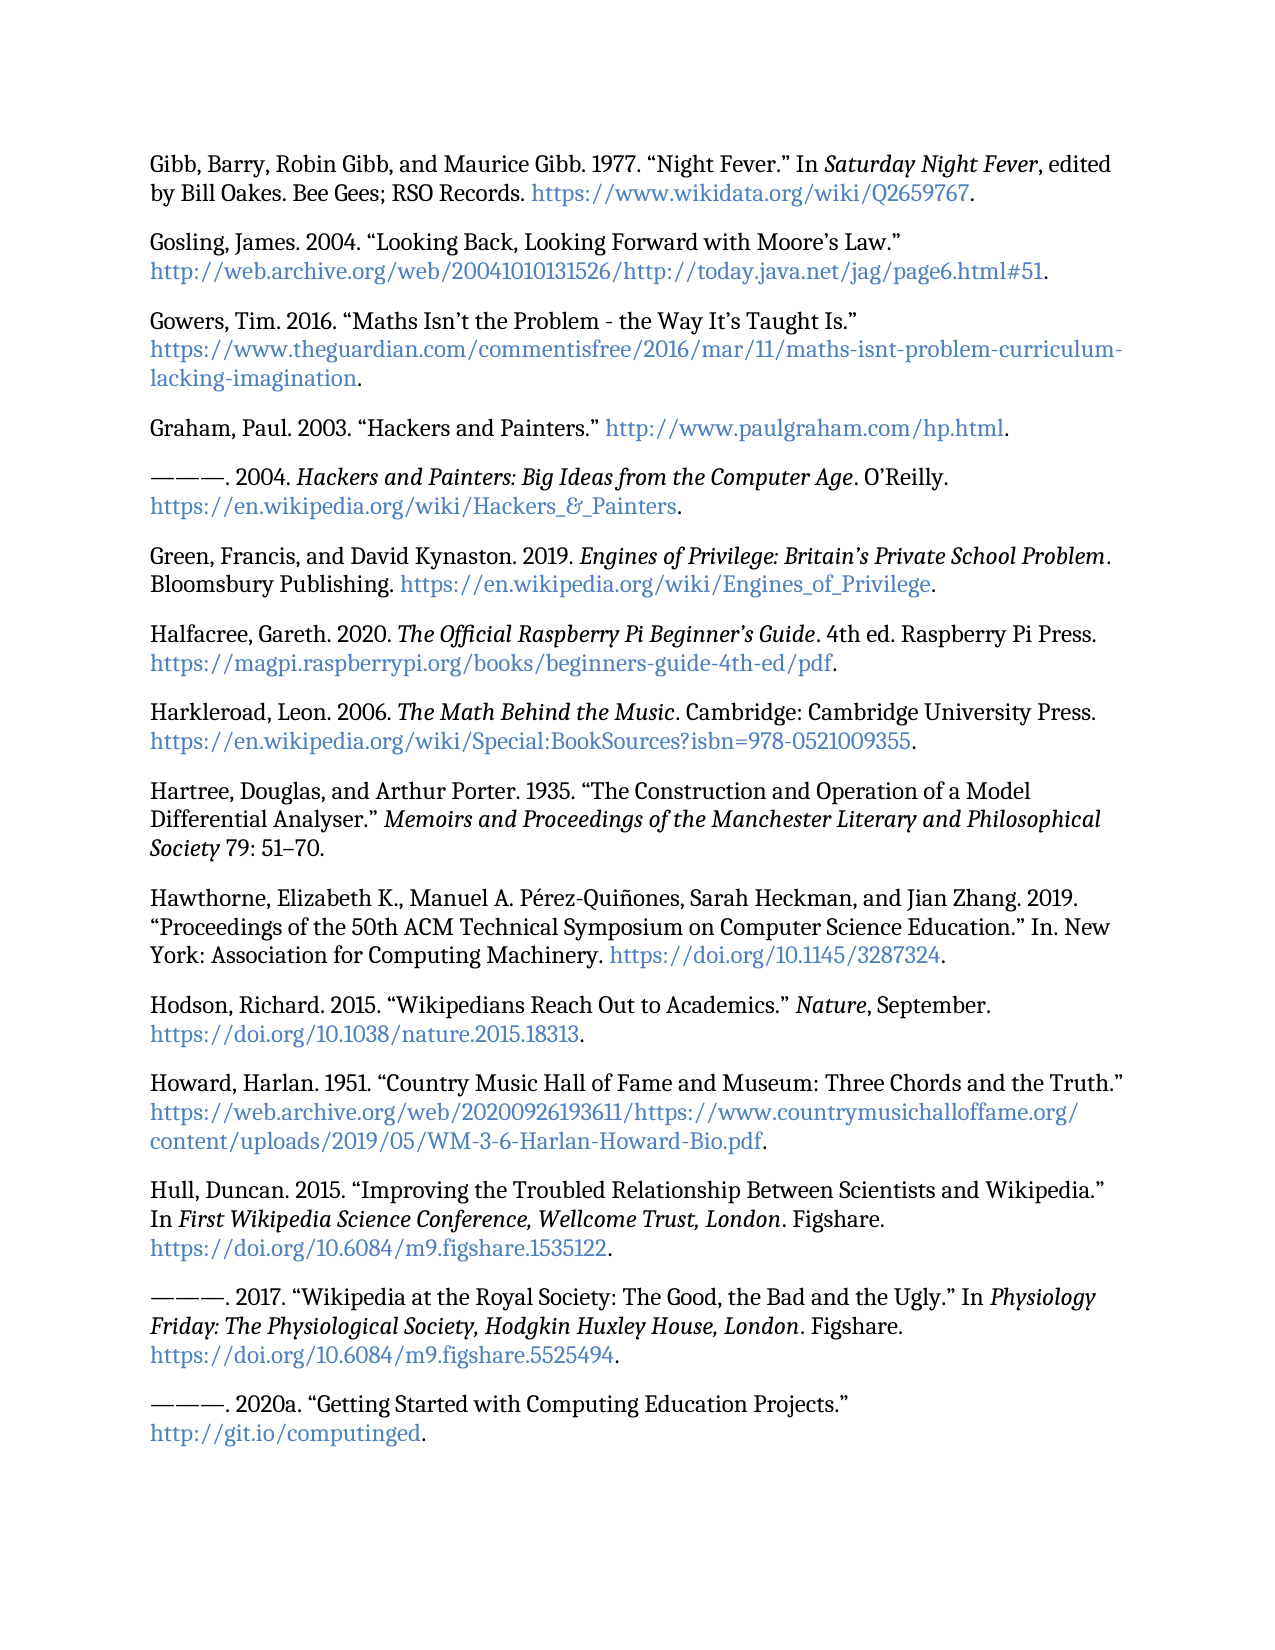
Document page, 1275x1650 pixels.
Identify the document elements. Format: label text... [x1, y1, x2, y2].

text Gosling, James. 2004. “Looking Back, Looking Forward with Moore’s Law.” http://web.archive.org/web/20041010131526/http://today.java.net/jag/page6.html#51. [150, 228, 1125, 286]
text Halfacree, Gareth. 2020. The Official Raspberry Pi Beginner’s Guide. 4th ed. Raspberry Pi Press. https://magpi.raspberrypi.org/books/beginners-guide-4th-ed/pdf. [150, 620, 1125, 677]
text Hodson, Richard. 2015. “Wikipedians Reach Out to Academics.” Nature, September. https://doi.org/10.1038/nature.2015.18313. [150, 991, 1125, 1048]
text Green, Francis, and David Kynaston. 2019. Engines of Privilege: Britain’s Private School Problem. Bloomsbury Publishing. https://en.wikipedia.org/wiki/Engines_of_Privilege. [150, 542, 1125, 599]
text Gowers, Tim. 2016. “Maths Isn’t the Problem - the Way It’s Taught Is.” https://www.theguardian.com/commentisfree/2016/mar/11/maths-isnt-problem-curriculum-lacking-imagination. [150, 307, 1125, 393]
text Gibb, Barry, Robin Gibb, and Maurice Gibb. 1977. “Night Fever.” In Saturday Night Fever, edited by Bill Oakes. Bee Gees; RSO Records. https://www.wikidata.org/wiki/Q2659767. [150, 150, 1125, 207]
text ———. 2017. “Wikipedia at the Royal Society: The Good, the Bad and the Ugly.” In Physiology Friday: The Physiological Society, Hodgkin Huxley House, London. Figshare. https://doi.org/10.6084/m9.figshare.5525494. [150, 1283, 1125, 1369]
text Howard, Harlan. 1951. “Country Music Hall of Fame and Museum: Three Chords and the Truth.” https://web.archive.org/web/20200926193611/https://www.countrymusichalloffame.org/content/uploads/2019/05/WM-3-6-Harlan-Howard-Bio.pdf. [150, 1069, 1125, 1155]
text Hartree, Douglas, and Arthur Porter. 1935. “The Construction and Operation of a Model Differential Analyser.” Memoirs and Proceedings of the Manchester Literary and Philosophical Society 79: 51–70. [150, 777, 1125, 863]
text Hull, Duncan. 2015. “Improving the Troubled Relationship Between Scientists and Wikipedia.” In First Wikipedia Science Conference, Wellcome Trust, London. Figshare. https://doi.org/10.6084/m9.figshare.1535122. [150, 1176, 1125, 1262]
text ———. 2004. Hackers and Painters: Big Ideas from the Computer Age. O’Reilly. https://en.wikipedia.org/wiki/Hackers_&_Painters. [150, 463, 1125, 521]
text ———. 2020a. “Getting Started with Computing Education Projects.” http://git.io/computinged. [150, 1390, 1125, 1448]
text Hawthorne, Elizabeth K., Manuel A. Pérez-Quiñones, Sarah Heckman, and Jian Zhang. 2019. “Proceedings of the 50th ACM Technical Symposium on Computer Science Education.” In. New York: Association for Computing Machinery. https://doi.org/10.1145/3287324. [150, 884, 1125, 970]
text Graham, Paul. 2003. “Hackers and Painters.” http://www.paulgraham.com/hp.html. [150, 414, 1125, 442]
text Harkleroad, Leon. 2006. The Math Behind the Music. Cambridge: Cambridge University Press. https://en.wikipedia.org/wiki/Special:BookSources?isbn=978-0521009355. [150, 698, 1125, 756]
